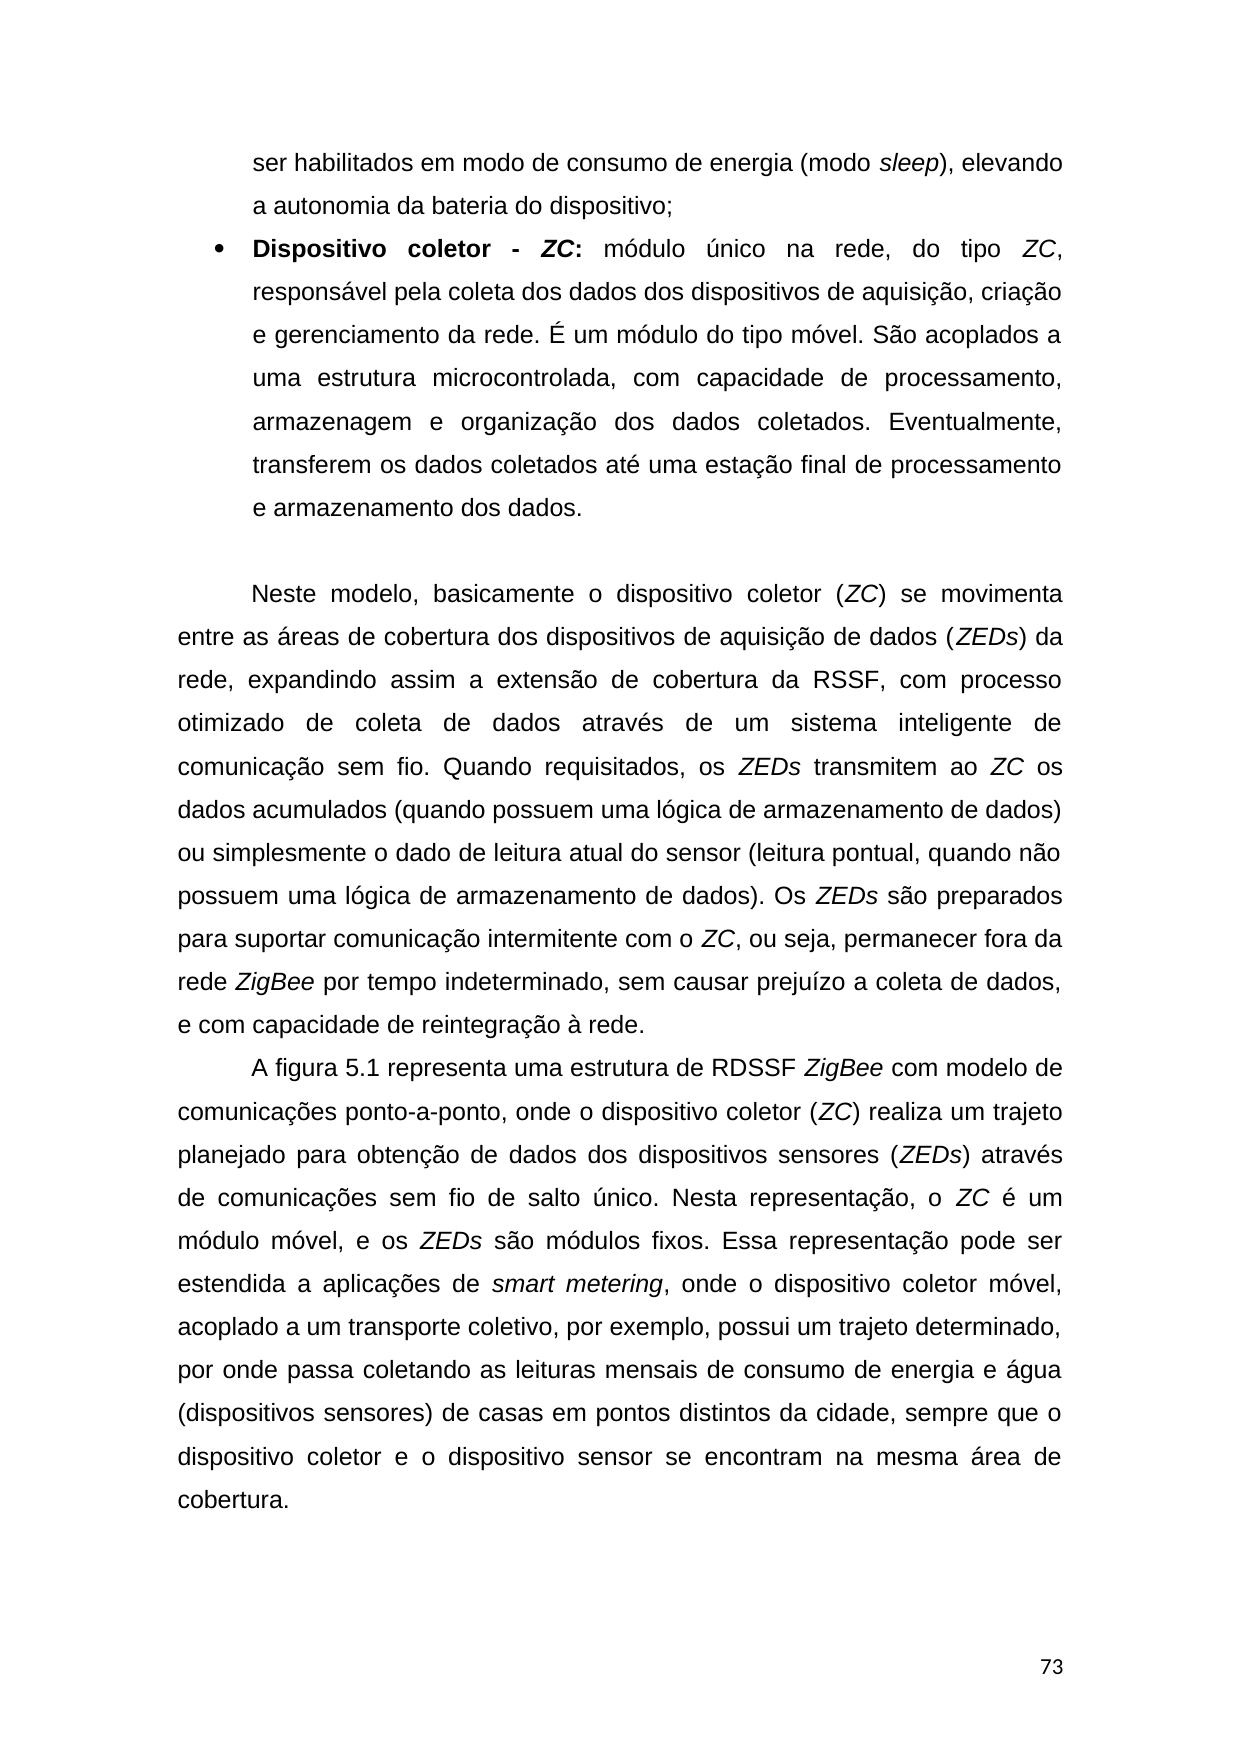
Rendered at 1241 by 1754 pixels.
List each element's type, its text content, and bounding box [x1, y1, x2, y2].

text Neste modelo, basicamente o dispositivo coletor (ZC) se movimenta entre as áreas de cobertura dos dispositivos de aquisição de dados (ZEDs) da rede, expandindo assim a extensão de cobertura da RSSF, com processo otimizado de coleta de dados através de um sistema inteligente de comunicação sem fio. Quando requisitados, os ZEDs transmitem ao ZC os dados acumulados (quando possuem uma lógica de armazenamento de dados) ou simplesmente o dado de leitura atual do sensor (leitura pontual, quando não possuem uma lógica de armazenamento de dados). Os ZEDs são preparados para suportar comunicação intermitente com o ZC, ou seja, permanecer fora da rede ZigBee por tempo indeterminado, sem causar prejuízo a coleta de dados, e com capacidade de reintegração à rede. [177, 579, 1063, 1039]
list Dispositivo coletor - ZC: módulo único na rede, do tipo ZC, responsável pela coleta dos dados dos dispositivos de aquisição, criação e gerenciamento da rede. É um módulo do tipo móvel. São acoplados a uma estrutura microcontrolada, com capacidade de processamento, armazenagem e organização dos dados coletados. Eventualmente, transferem os dados coletados até uma estação final de processamento e armazenamento dos dados. [215, 234, 1063, 522]
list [215, 148, 1063, 219]
text A figura 5.1 representa uma estrutura de RDSSF ZigBee com modelo de comunicações ponto-a-ponto, onde o dispositivo coletor (ZC) realiza um trajeto planejado para obtenção de dados dos dispositivos sensores (ZEDs) através de comunicações sem fio de salto único. Nesta representação, o ZC é um módulo móvel, e os ZEDs são módulos fixos. Essa representação pode ser estendida a aplicações de smart metering, onde o dispositivo coletor móvel, acoplado a um transporte coletivo, por exemplo, possui um trajeto determinado, por onde passa coletando as leituras mensais de consumo de energia e água (dispositivos sensores) de casas em pontos distintos da cidade, sempre que o dispositivo coletor e o dispositivo sensor se encontram na mesma área de cobertura. [177, 1053, 1063, 1513]
